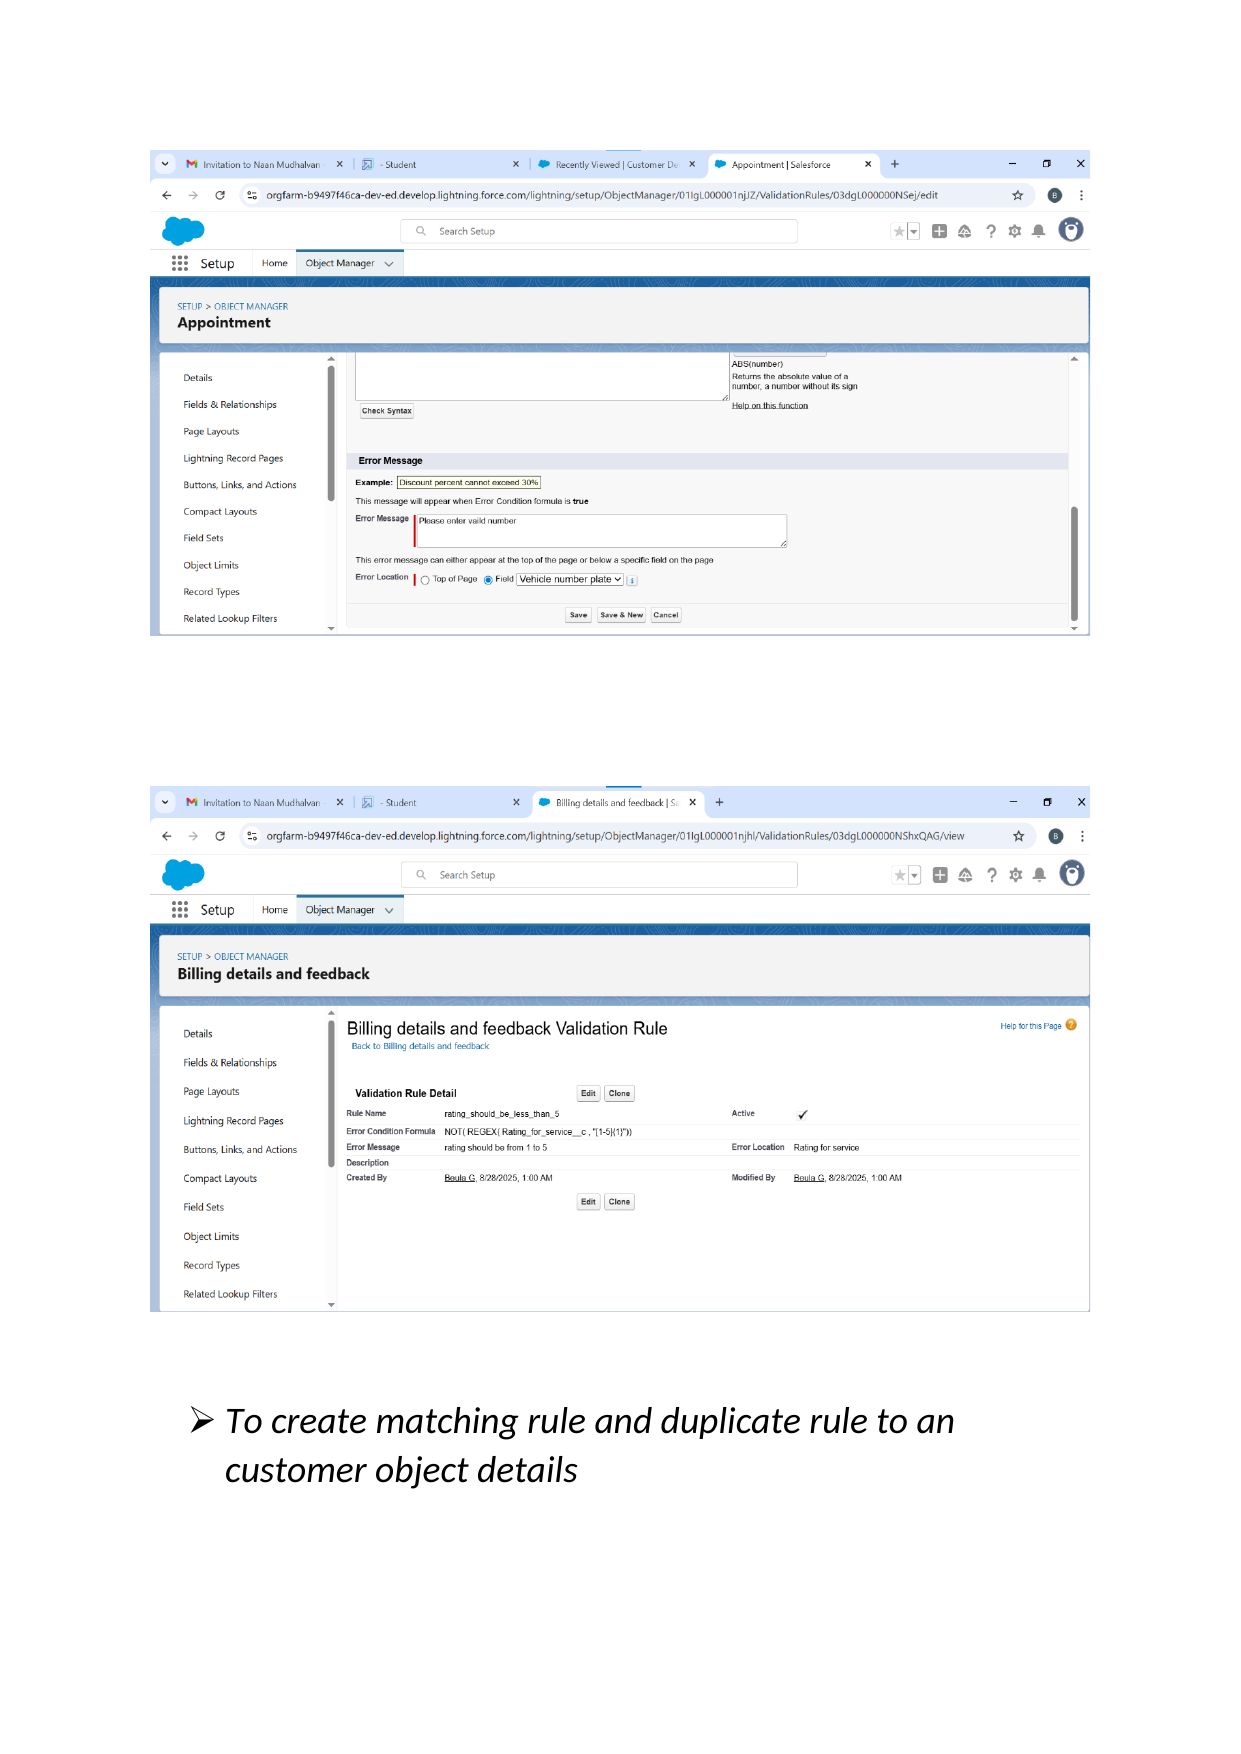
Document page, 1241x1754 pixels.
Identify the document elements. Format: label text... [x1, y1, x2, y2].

picture [150, 150, 1091, 636]
list To create matching rule and duplicate rule to an customer object details [187, 1397, 1090, 1492]
picture [150, 786, 1091, 1312]
